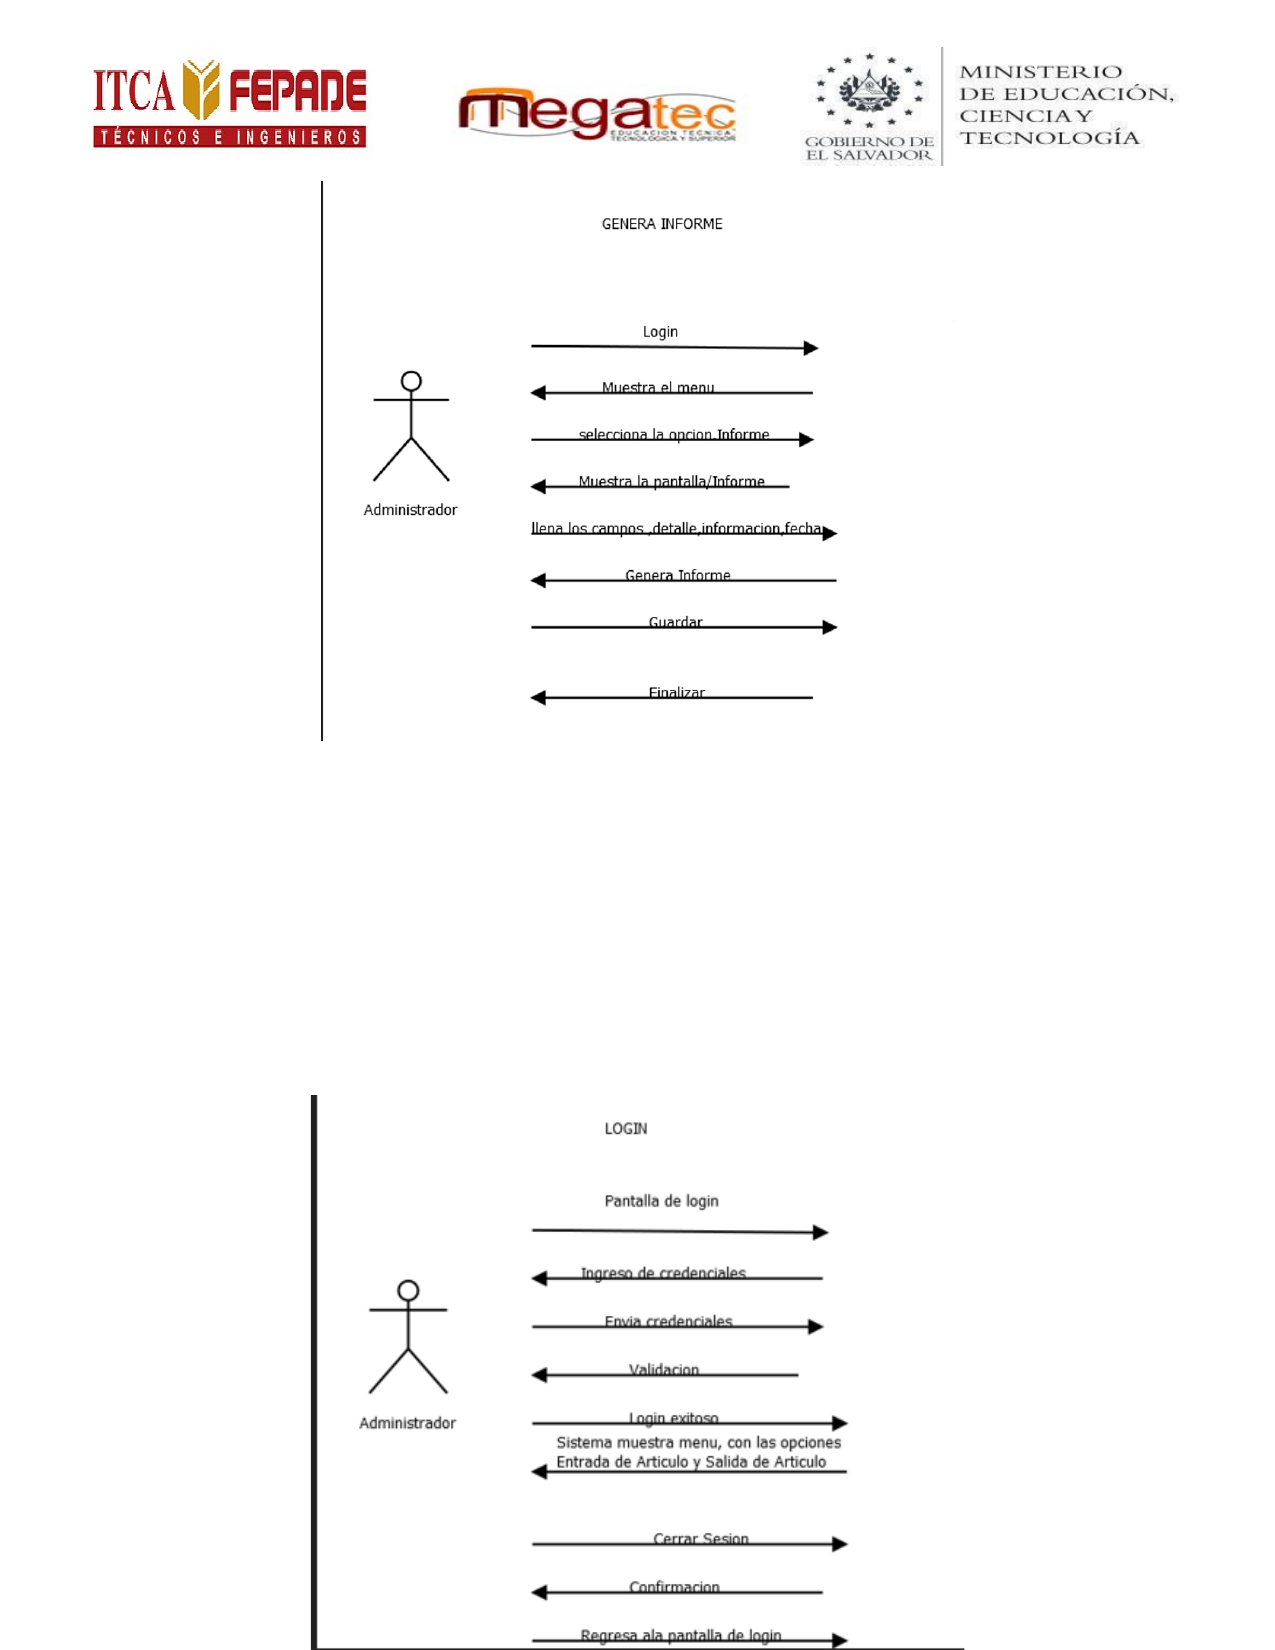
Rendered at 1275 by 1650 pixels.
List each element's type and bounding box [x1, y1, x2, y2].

picture [89, 46, 373, 159]
picture [452, 65, 749, 163]
picture [800, 47, 1186, 166]
picture [310, 1095, 965, 1650]
picture [321, 181, 954, 741]
